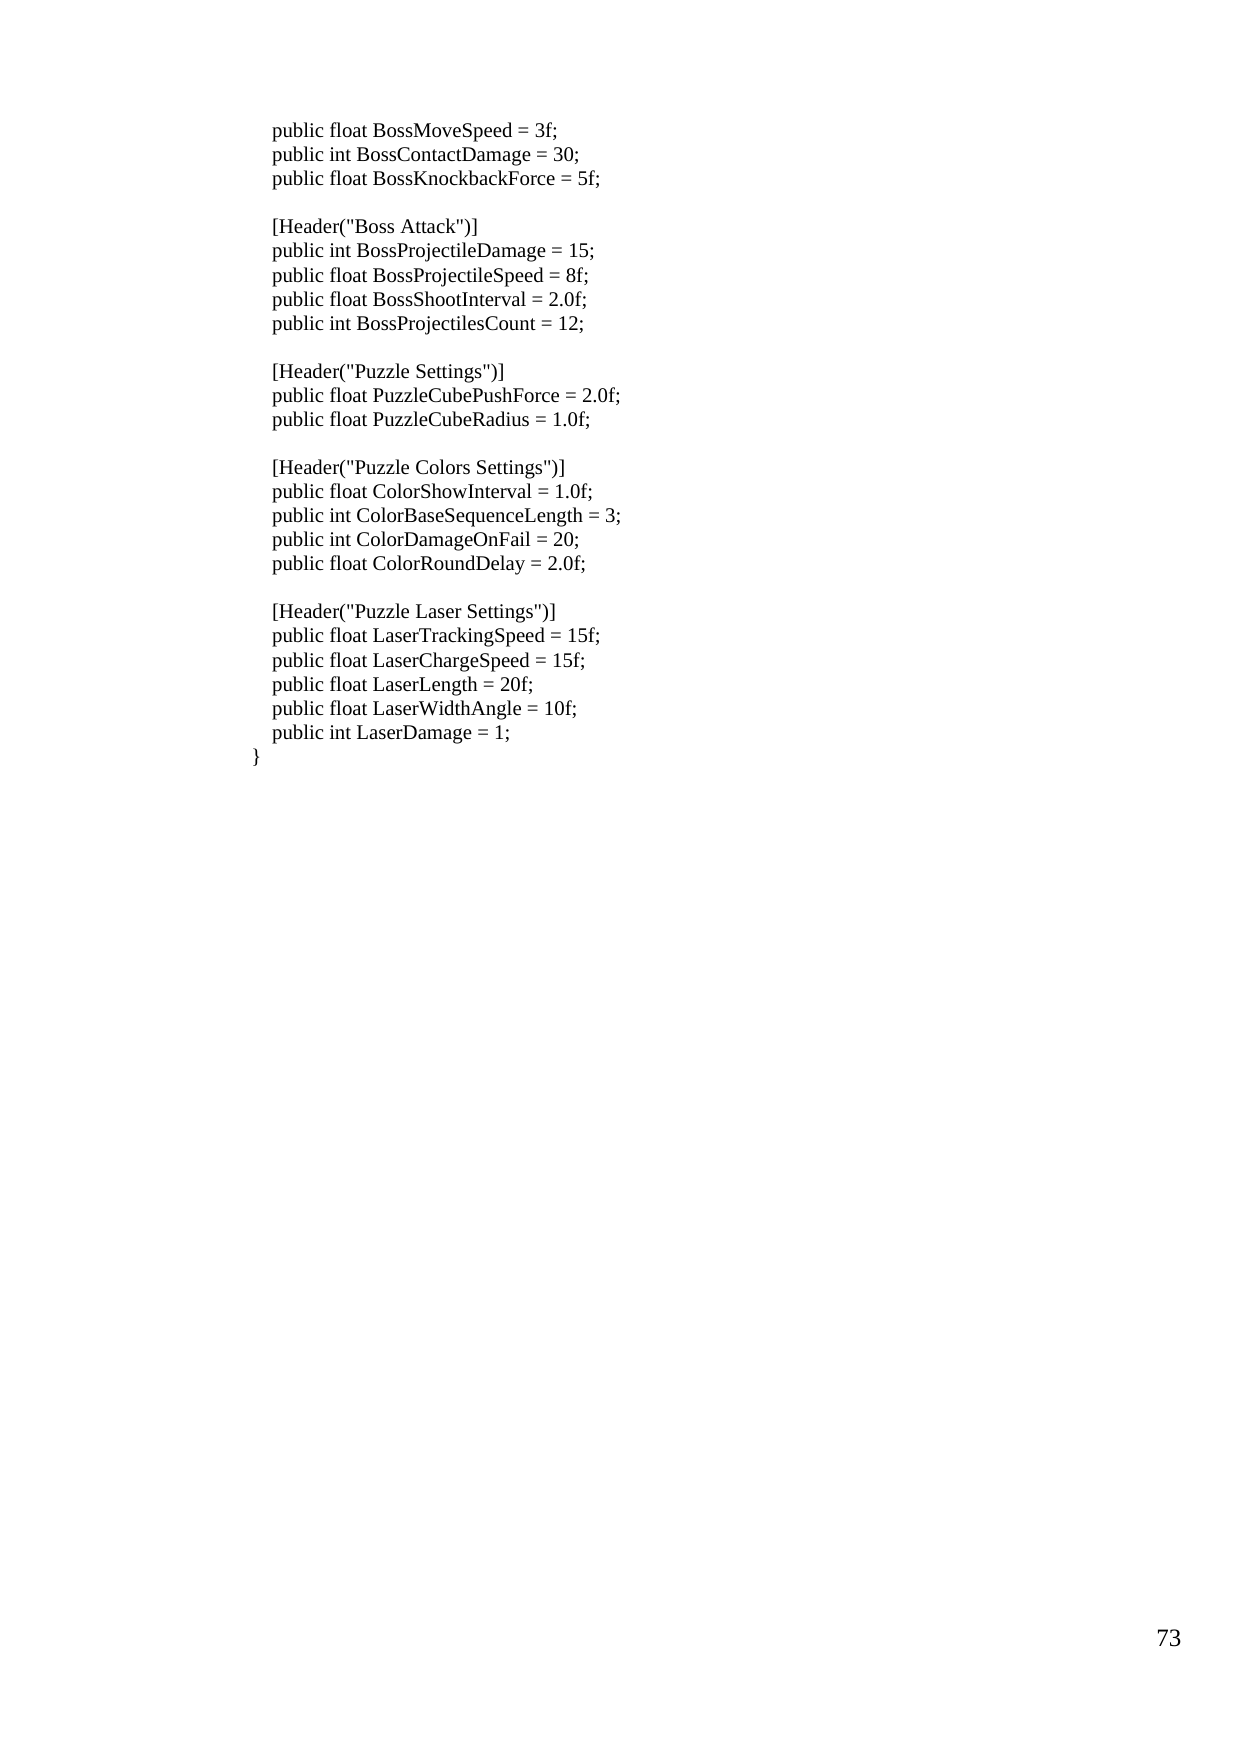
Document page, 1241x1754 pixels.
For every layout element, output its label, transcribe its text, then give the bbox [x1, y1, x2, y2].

text public float PuzzleCubeRadius = 1.0f; [177, 407, 1181, 431]
text public int ColorBaseSequenceLength = 3; [177, 503, 1181, 527]
text public int BossProjectilesCount = 12; [177, 311, 1181, 335]
text public float LaserLength = 20f; [177, 672, 1181, 696]
text [Header("Boss Attack")] [177, 214, 1181, 238]
text public float LaserWidthAngle = 10f; [177, 696, 1181, 720]
text public float PuzzleCubePushForce = 2.0f; [177, 383, 1181, 407]
text public float BossShootInterval = 2.0f; [177, 287, 1181, 311]
text public float LaserChargeSpeed = 15f; [177, 647, 1181, 672]
text public float ColorShowInterval = 1.0f; [177, 479, 1181, 503]
text public float BossProjectileSpeed = 8f; [177, 262, 1181, 287]
text public float BossMoveSpeed = 3f; [177, 118, 1181, 142]
text [Header("Puzzle Colors Settings")] [177, 455, 1181, 479]
text } [177, 744, 1181, 768]
text public int ColorDamageOnFail = 20; [177, 527, 1181, 551]
text [Header("Puzzle Laser Settings")] [177, 599, 1181, 623]
text public int LaserDamage = 1; [177, 720, 1181, 744]
text public int BossContactDamage = 30; [177, 142, 1181, 166]
text [Header("Puzzle Settings")] [177, 359, 1181, 383]
text public float LaserTrackingSpeed = 15f; [177, 623, 1181, 647]
text public float BossKnockbackForce = 5f; [177, 166, 1181, 190]
text public float ColorRoundDelay = 2.0f; [177, 551, 1181, 575]
text public int BossProjectileDamage = 15; [177, 238, 1181, 262]
